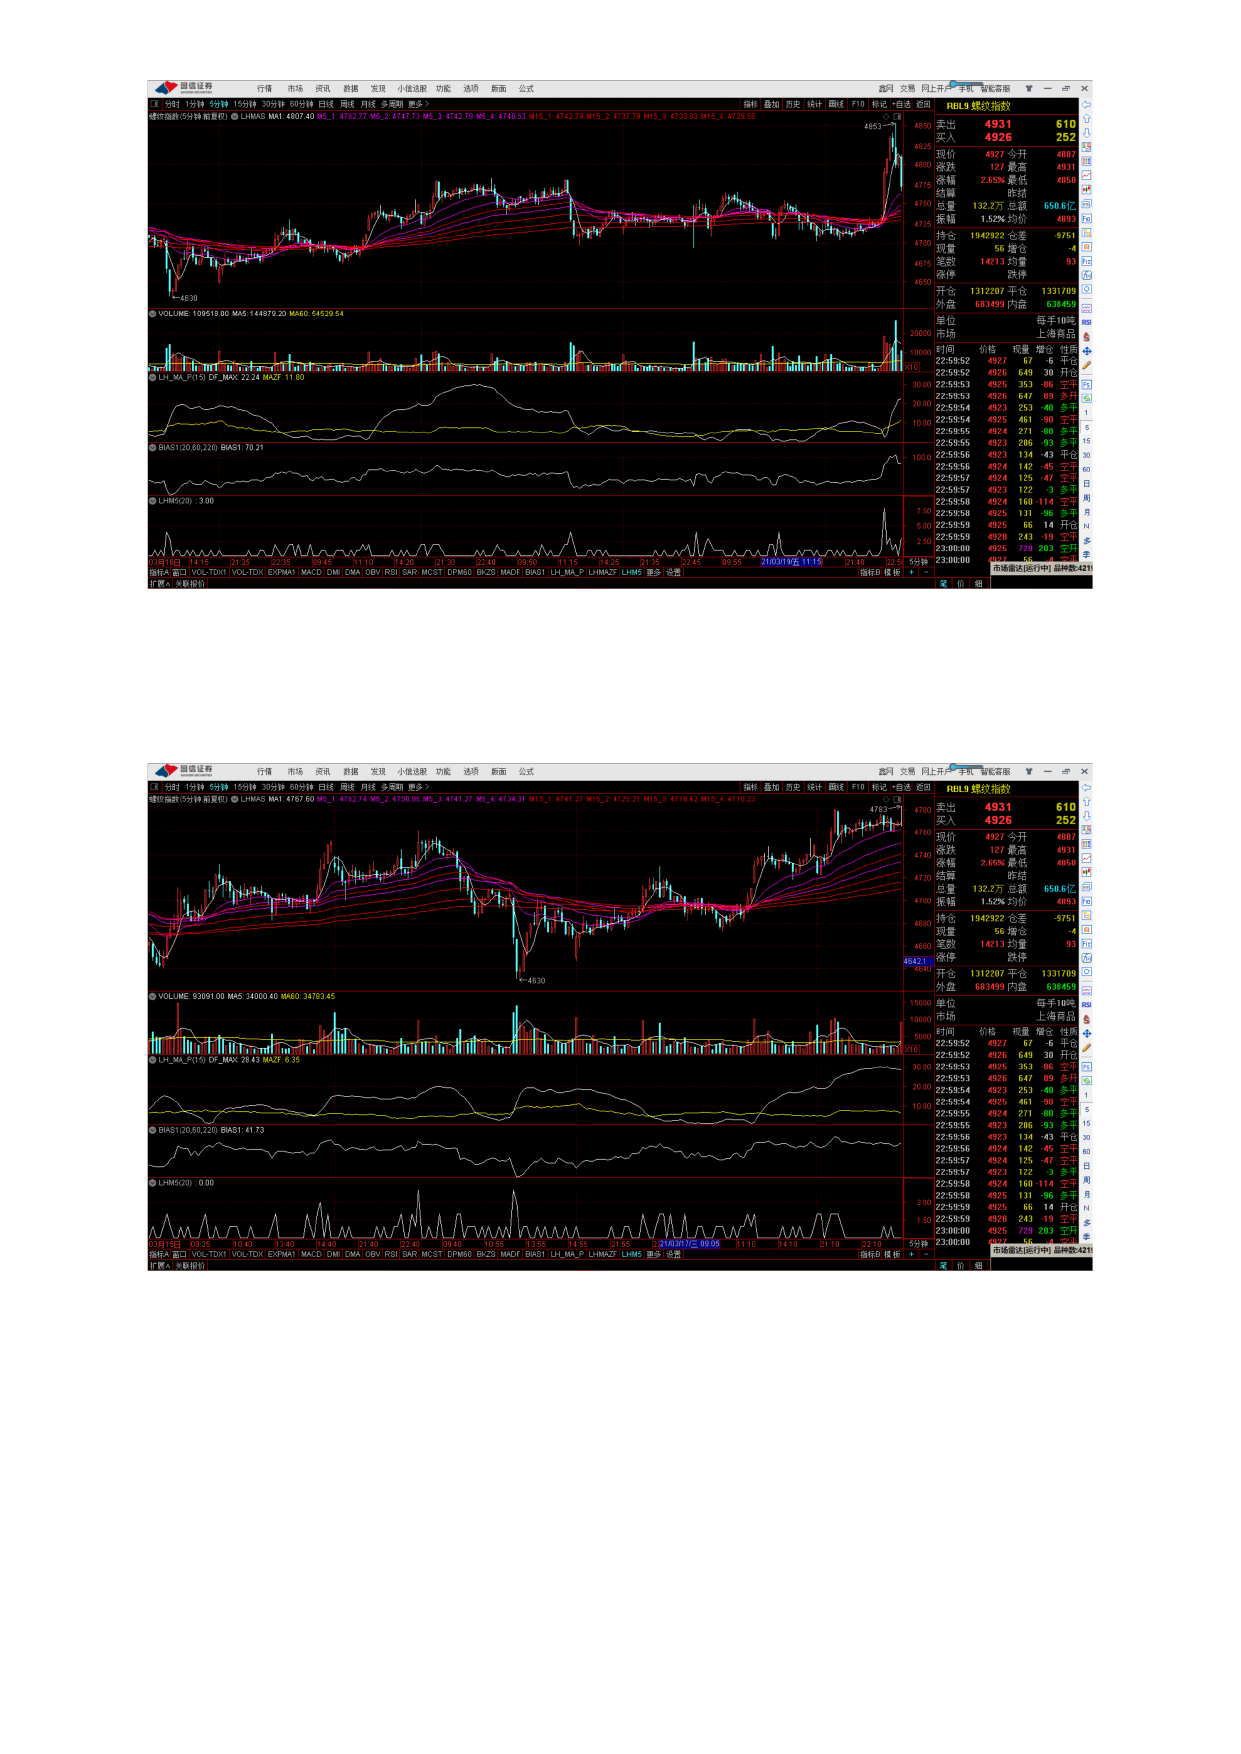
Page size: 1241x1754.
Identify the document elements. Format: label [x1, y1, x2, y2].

picture [147, 80, 1093, 589]
picture [147, 763, 1093, 1271]
